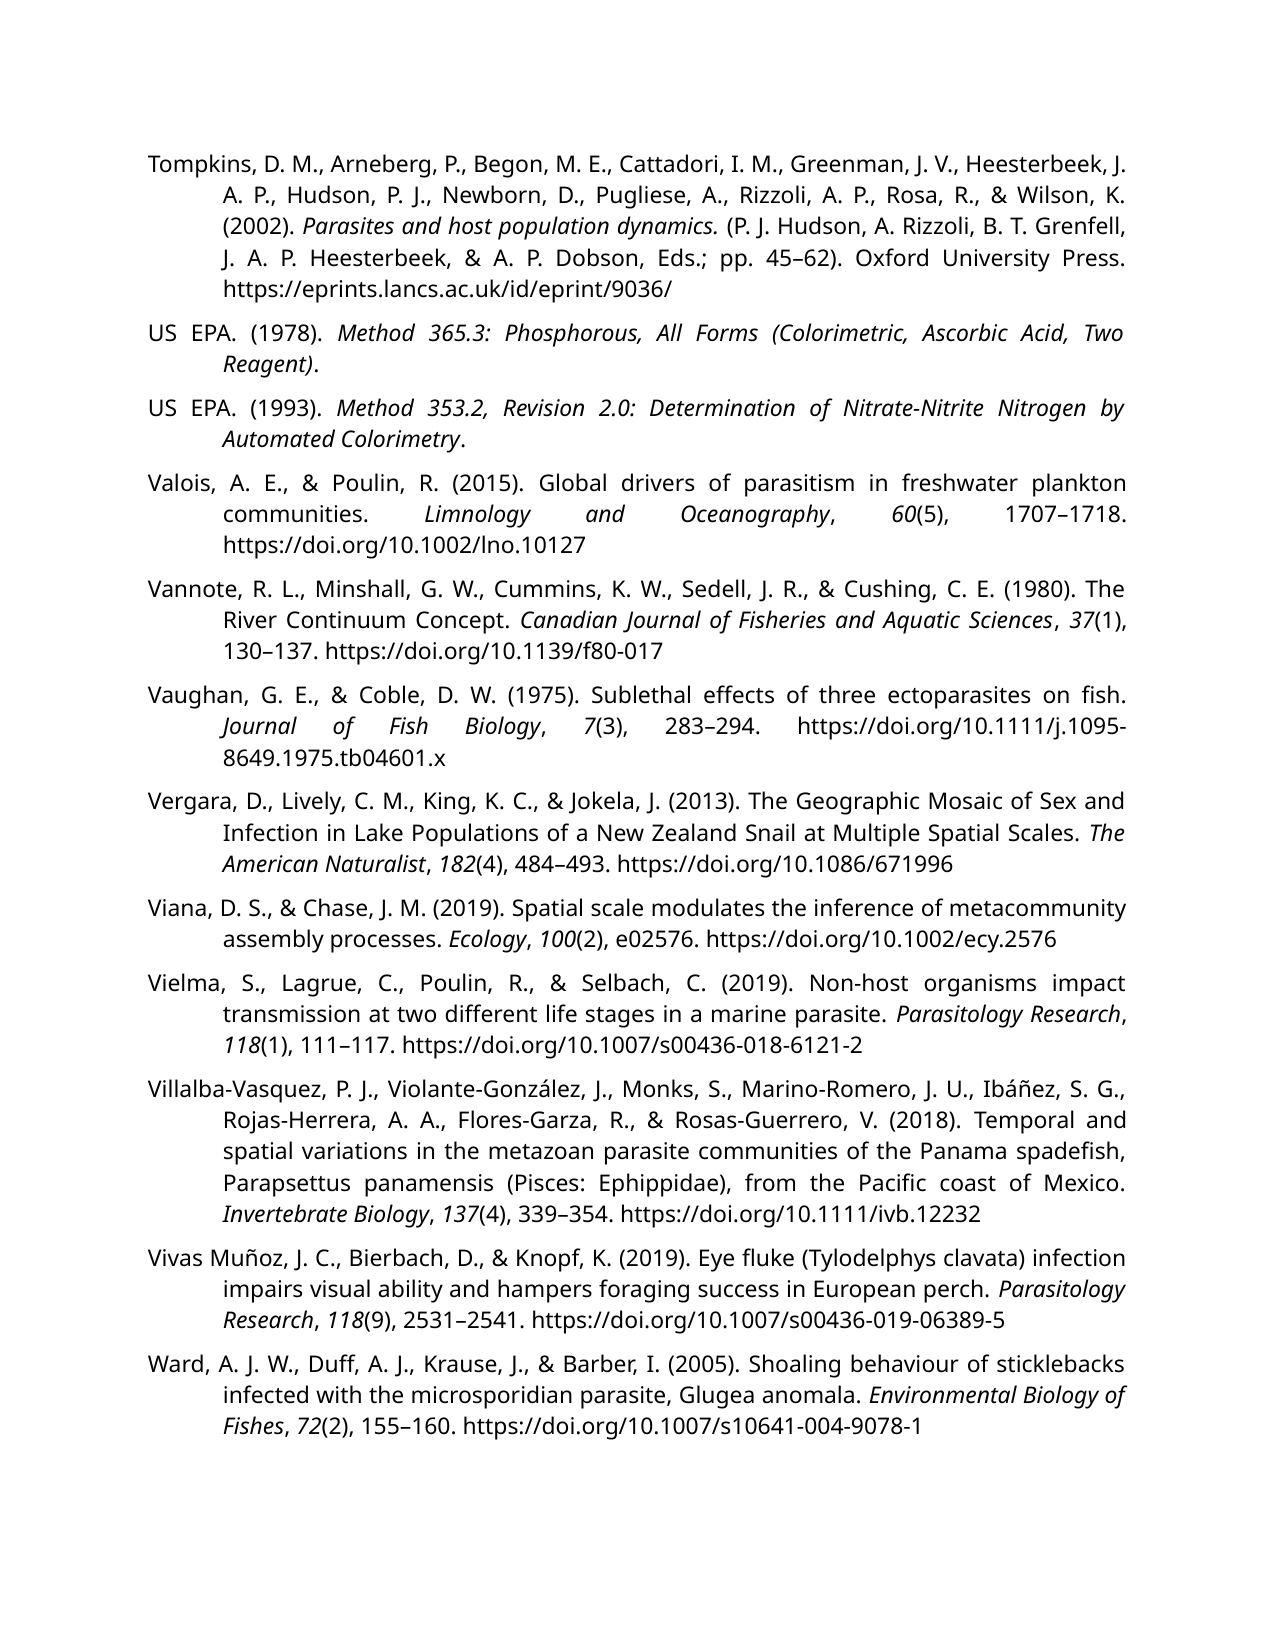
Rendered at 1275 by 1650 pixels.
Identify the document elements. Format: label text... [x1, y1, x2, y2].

text Ward, A. J. W., Duff, A. J., Krause, J., & Barber, I. (2005). Shoaling behaviour of sticklebacks infected with the microsporidian parasite, Glugea anomala. Environmental Biology of Fishes, 72(2), 155–160. https://doi.org/10.1007/s10641-004-9078-1 [148, 1348, 1127, 1441]
text Vielma, S., Lagrue, C., Poulin, R., & Selbach, C. (2019). Non-host organisms impact transmission at two different life stages in a marine parasite. Parasitology Research, 118(1), 111–117. https://doi.org/10.1007/s00436-018-6121-2 [148, 966, 1127, 1060]
text Vergara, D., Lively, C. M., King, K. C., & Jokela, J. (2013). The Geographic Mosaic of Sex and Infection in Lake Populations of a New Zealand Snail at Multiple Spatial Scales. The American Naturalist, 182(4), 484–493. https://doi.org/10.1086/671996 [148, 785, 1127, 879]
text Vannote, R. L., Minshall, G. W., Cummins, K. W., Sedell, J. R., & Cushing, C. E. (1980). The River Continuum Concept. Canadian Journal of Fisheries and Aquatic Sciences, 37(1), 130–137. https://doi.org/10.1139/f80-017 [148, 573, 1127, 666]
text Tompkins, D. M., Arneberg, P., Begon, M. E., Cattadori, I. M., Greenman, J. V., Heesterbeek, J. A. P., Hudson, P. J., Newborn, D., Pugliese, A., Rizzoli, A. P., Rosa, R., & Wilson, K. (2002). Parasites and host population dynamics. (P. J. Hudson, A. Rizzoli, B. T. Grenfell, J. A. P. Heesterbeek, & A. P. Dobson, Eds.; pp. 45–62). Oxford University Press. https://eprints.lancs.ac.uk/id/eprint/9036/ [148, 148, 1127, 304]
text Vaughan, G. E., & Coble, D. W. (1975). Sublethal effects of three ectoparasites on fish. Journal of Fish Biology, 7(3), 283–294. https://doi.org/10.1111/j.1095-8649.1975.tb04601.x [148, 679, 1127, 773]
text Vivas Muñoz, J. C., Bierbach, D., & Knopf, K. (2019). Eye fluke (Tylodelphys clavata) infection impairs visual ability and hampers foraging success in European perch. Parasitology Research, 118(9), 2531–2541. https://doi.org/10.1007/s00436-019-06389-5 [148, 1241, 1127, 1335]
text Valois, A. E., & Poulin, R. (2015). Global drivers of parasitism in freshwater plankton communities. Limnology and Oceanography, 60(5), 1707–1718. https://doi.org/10.1002/lno.10127 [148, 466, 1127, 560]
text Villalba-Vasquez, P. J., Violante-González, J., Monks, S., Marino-Romero, J. U., Ibáñez, S. G., Rojas-Herrera, A. A., Flores-Garza, R., & Rosas-Guerrero, V. (2018). Temporal and spatial variations in the metazoan parasite communities of the Panama spadefish, Parapsettus panamensis (Pisces: Ephippidae), from the Pacific coast of Mexico. Invertebrate Biology, 137(4), 339–354. https://doi.org/10.1111/ivb.12232 [148, 1073, 1127, 1229]
text US EPA. (1978). Method 365.3: Phosphorous, All Forms (Colorimetric, Ascorbic Acid, Two Reagent). [148, 316, 1127, 379]
text US EPA. (1993). Method 353.2, Revision 2.0: Determination of Nitrate-Nitrite Nitrogen by Automated Colorimetry. [148, 391, 1127, 454]
text Viana, D. S., & Chase, J. M. (2019). Spatial scale modulates the inference of metacommunity assembly processes. Ecology, 100(2), e02576. https://doi.org/10.1002/ecy.2576 [148, 891, 1127, 954]
